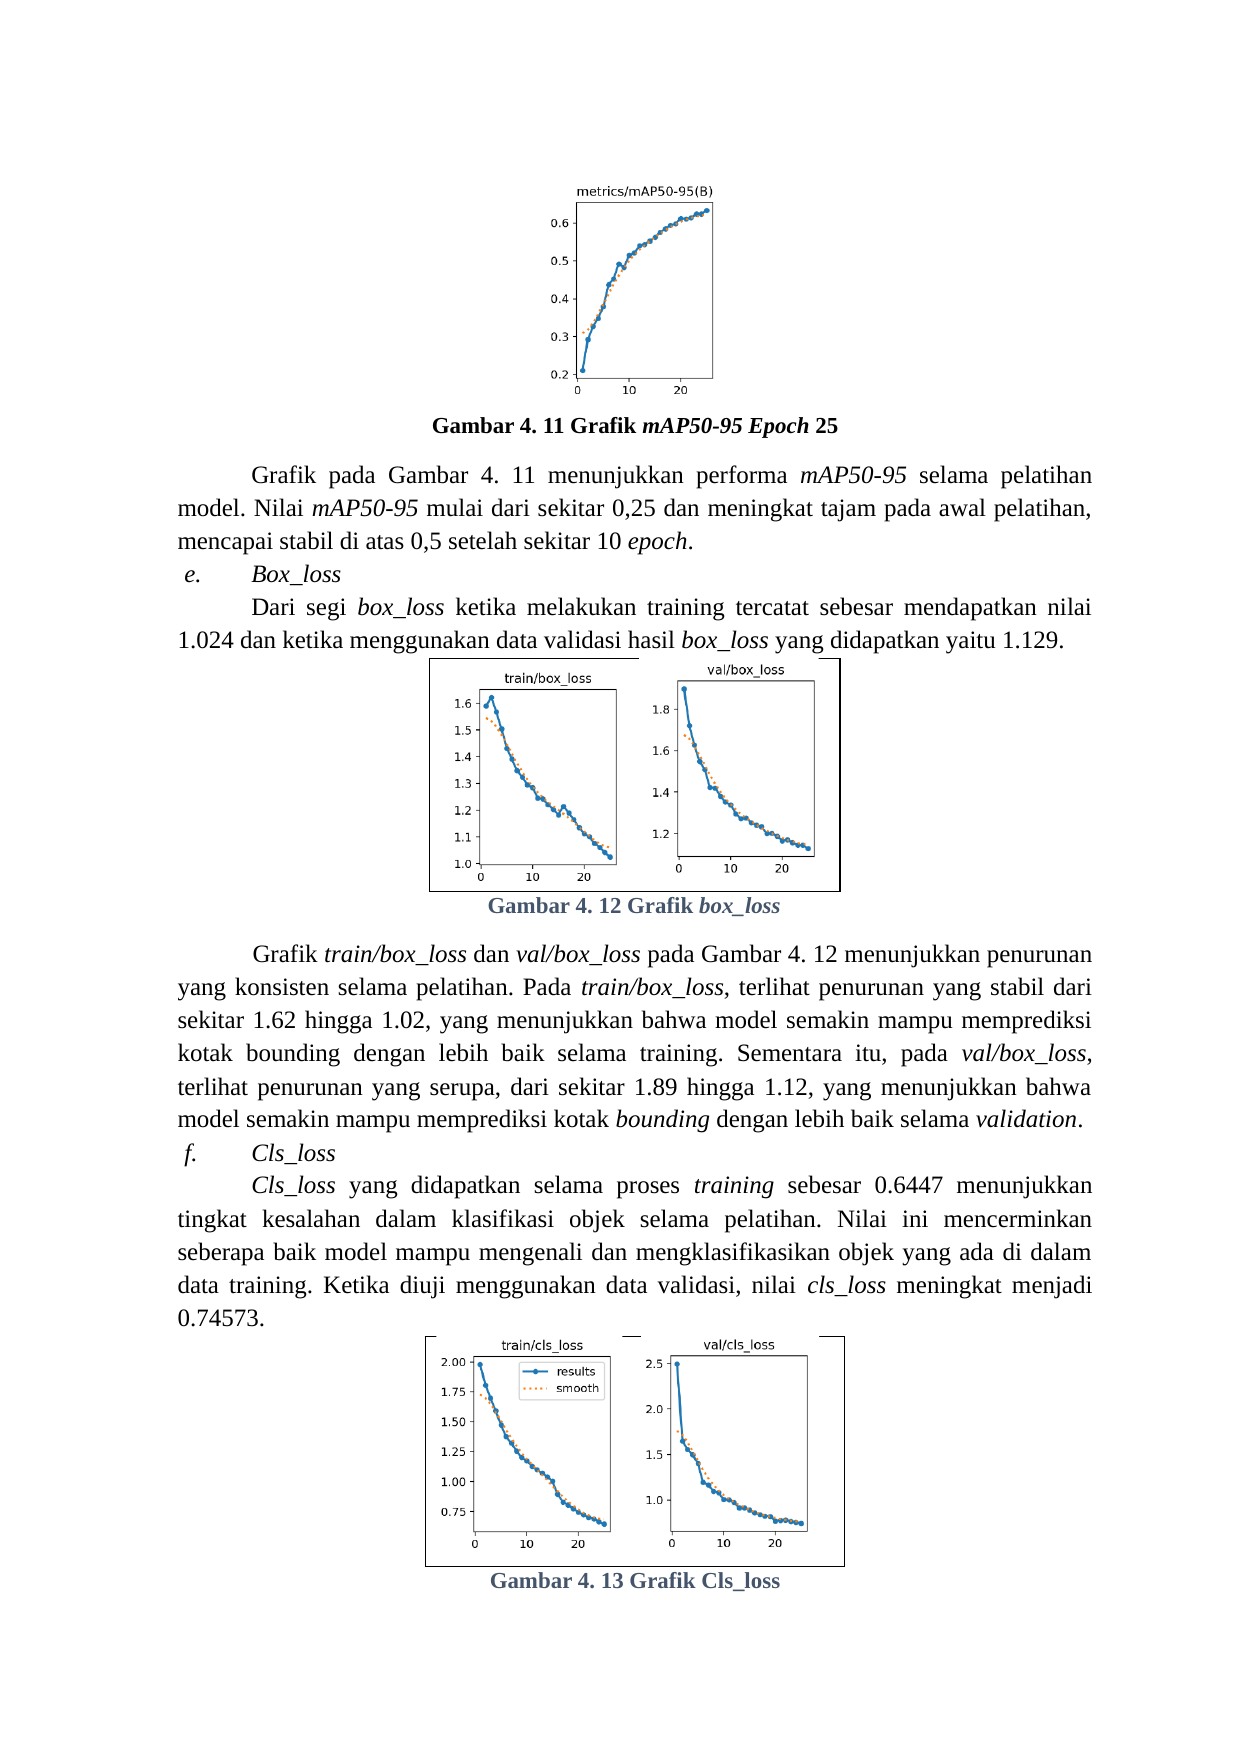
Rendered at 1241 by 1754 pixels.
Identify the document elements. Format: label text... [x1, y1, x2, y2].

table_header [430, 659, 839, 891]
list Box_loss [184, 559, 1092, 588]
table_header [426, 1337, 844, 1566]
picture [545, 177, 725, 409]
text Gambar 4. 11 Grafik mAP50-95 Epoch 25 [177, 413, 1092, 439]
text Gambar 4. 13 Grafik Cls_loss [177, 1567, 1092, 1593]
list Cls_loss yang didapatkan selama proses training sebesar 0.6447 menunjukkan tingkat kesalahan dalam klasifikasi objek selama pelatihan. Nilai ini mencerminkan seberapa baik model mampu mengenali dan mengklasifikasikan objek yang ada di dalam data training. Ketika diuji menggunakan data validasi, nilai cls_loss meningkat menjadi 0.74573. [177, 1171, 1092, 1331]
picture [441, 660, 621, 887]
list Dari segi box_loss ketika melakukan training tercatat sebesar mendapatkan nilai 1.024 dan ketika menggunakan data validasi hasil box_loss yang didapatkan yaitu 1.129. [177, 592, 1092, 654]
text Gambar 4. 12 Grafik box_loss [177, 892, 1092, 919]
list Cls_loss [184, 1138, 1092, 1166]
picture [639, 658, 819, 887]
list Grafik train/box_loss dan val/box_loss pada Gambar 4. 12 menunjukkan penurunan yang konsisten selama pelatihan. Pada train/box_loss, terlihat penurunan yang stabil dari sekitar 1.62 hingga 1.02, yang menunjukkan bahwa model semakin mampu memprediksi kotak bounding dengan lebih baik selama training. Sementara itu, pada val/box_loss, terlihat penurunan yang serupa, dari sekitar 1.89 hingga 1.12, yang menunjukkan bahwa model semakin mampu memprediksi kotak bounding dengan lebih baik selama validation. [177, 939, 1092, 1133]
picture [641, 1336, 820, 1562]
picture [436, 1336, 623, 1562]
list Grafik pada Gambar 4. 11 menunjukkan performa mAP50-95 selama pelatihan model. Nilai mAP50-95 mulai dari sekitar 0,25 dan meningkat tajam pada awal pelatihan, mencapai stabil di atas 0,5 setelah sekitar 10 epoch. [177, 460, 1092, 554]
